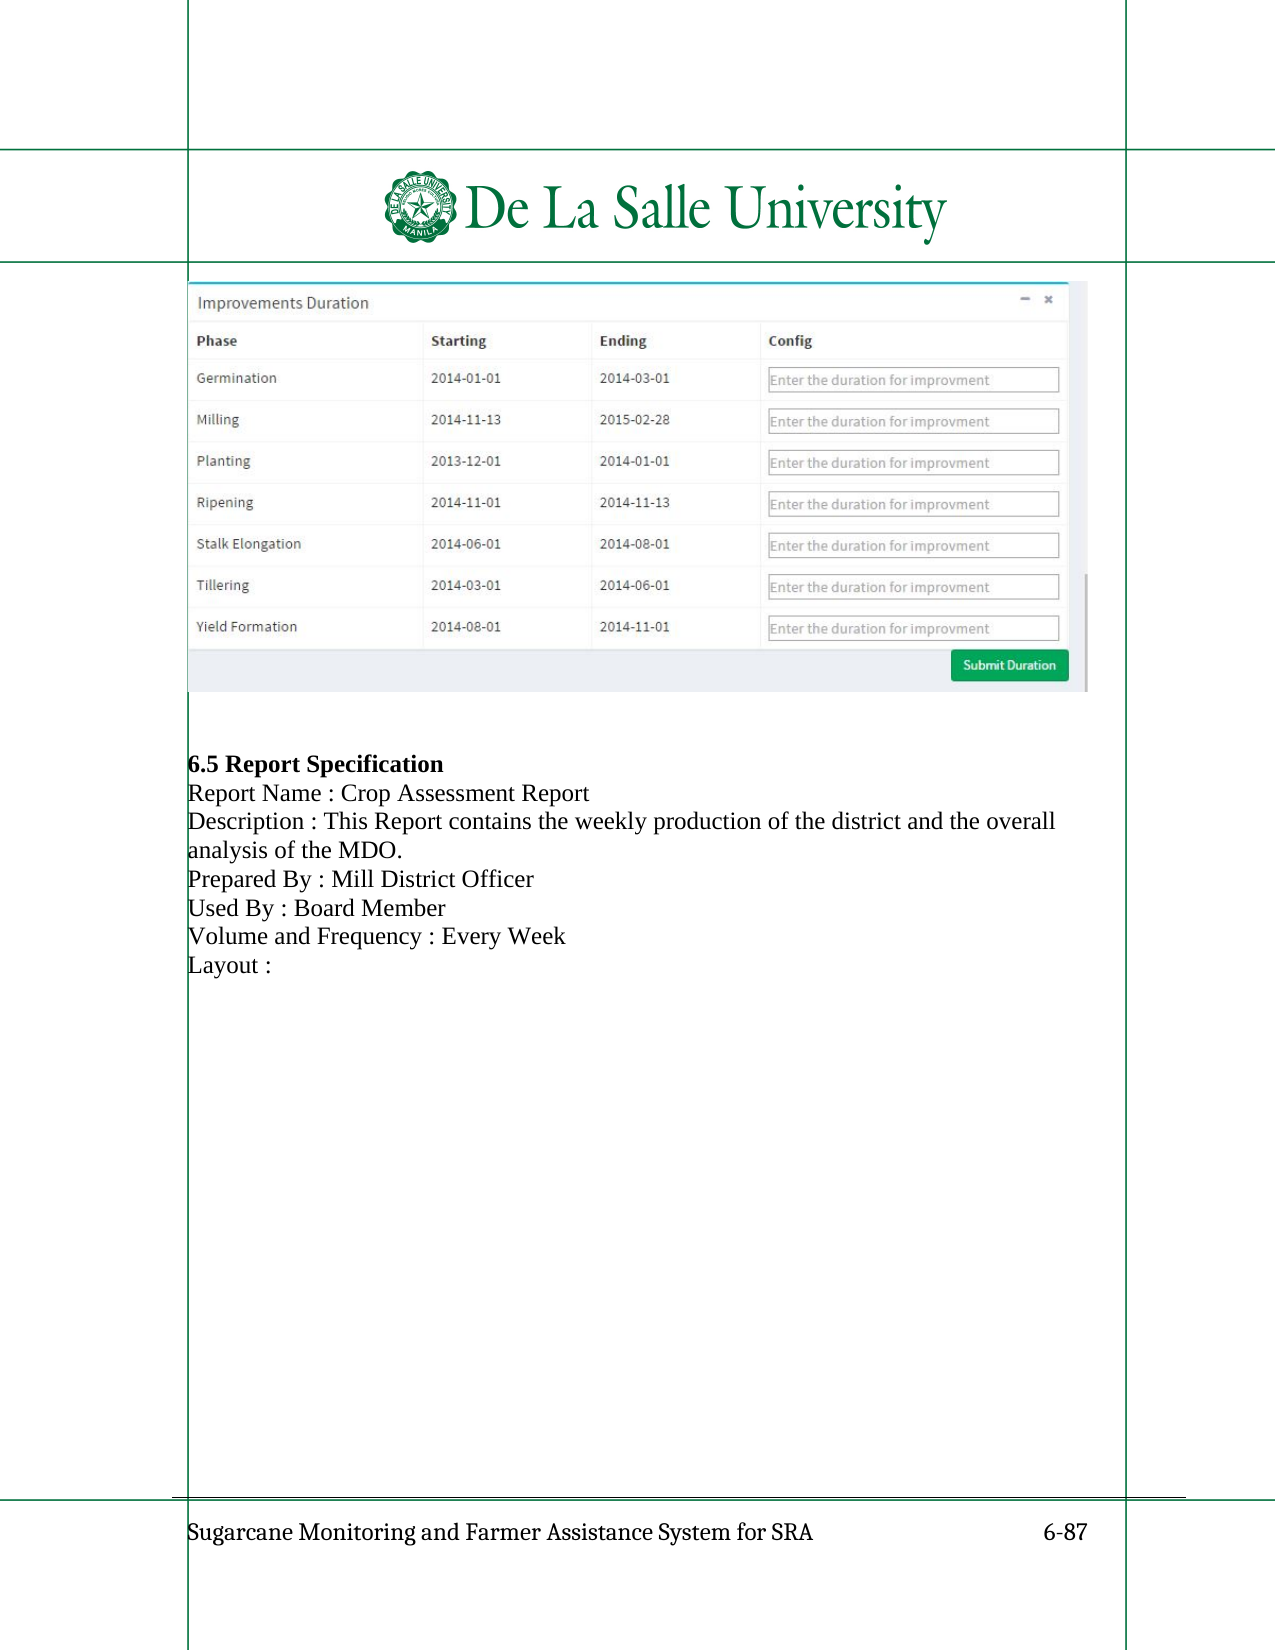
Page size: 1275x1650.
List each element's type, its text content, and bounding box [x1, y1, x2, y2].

text Volume and Frequency : Every Week [187, 921, 1106, 950]
picture [0, 0, 1275, 1650]
text Layout : [187, 950, 1106, 979]
text Report Name : Crop Assessment Report [187, 778, 1106, 806]
text 6.5 Report Specification [187, 749, 1106, 778]
text Description : This Report contains the weekly production of the district and the overall analysis of the MDO. [187, 806, 1106, 864]
text Prepared By : Mill District Officer [187, 864, 1106, 893]
text Used By : Board Member [187, 893, 1106, 921]
